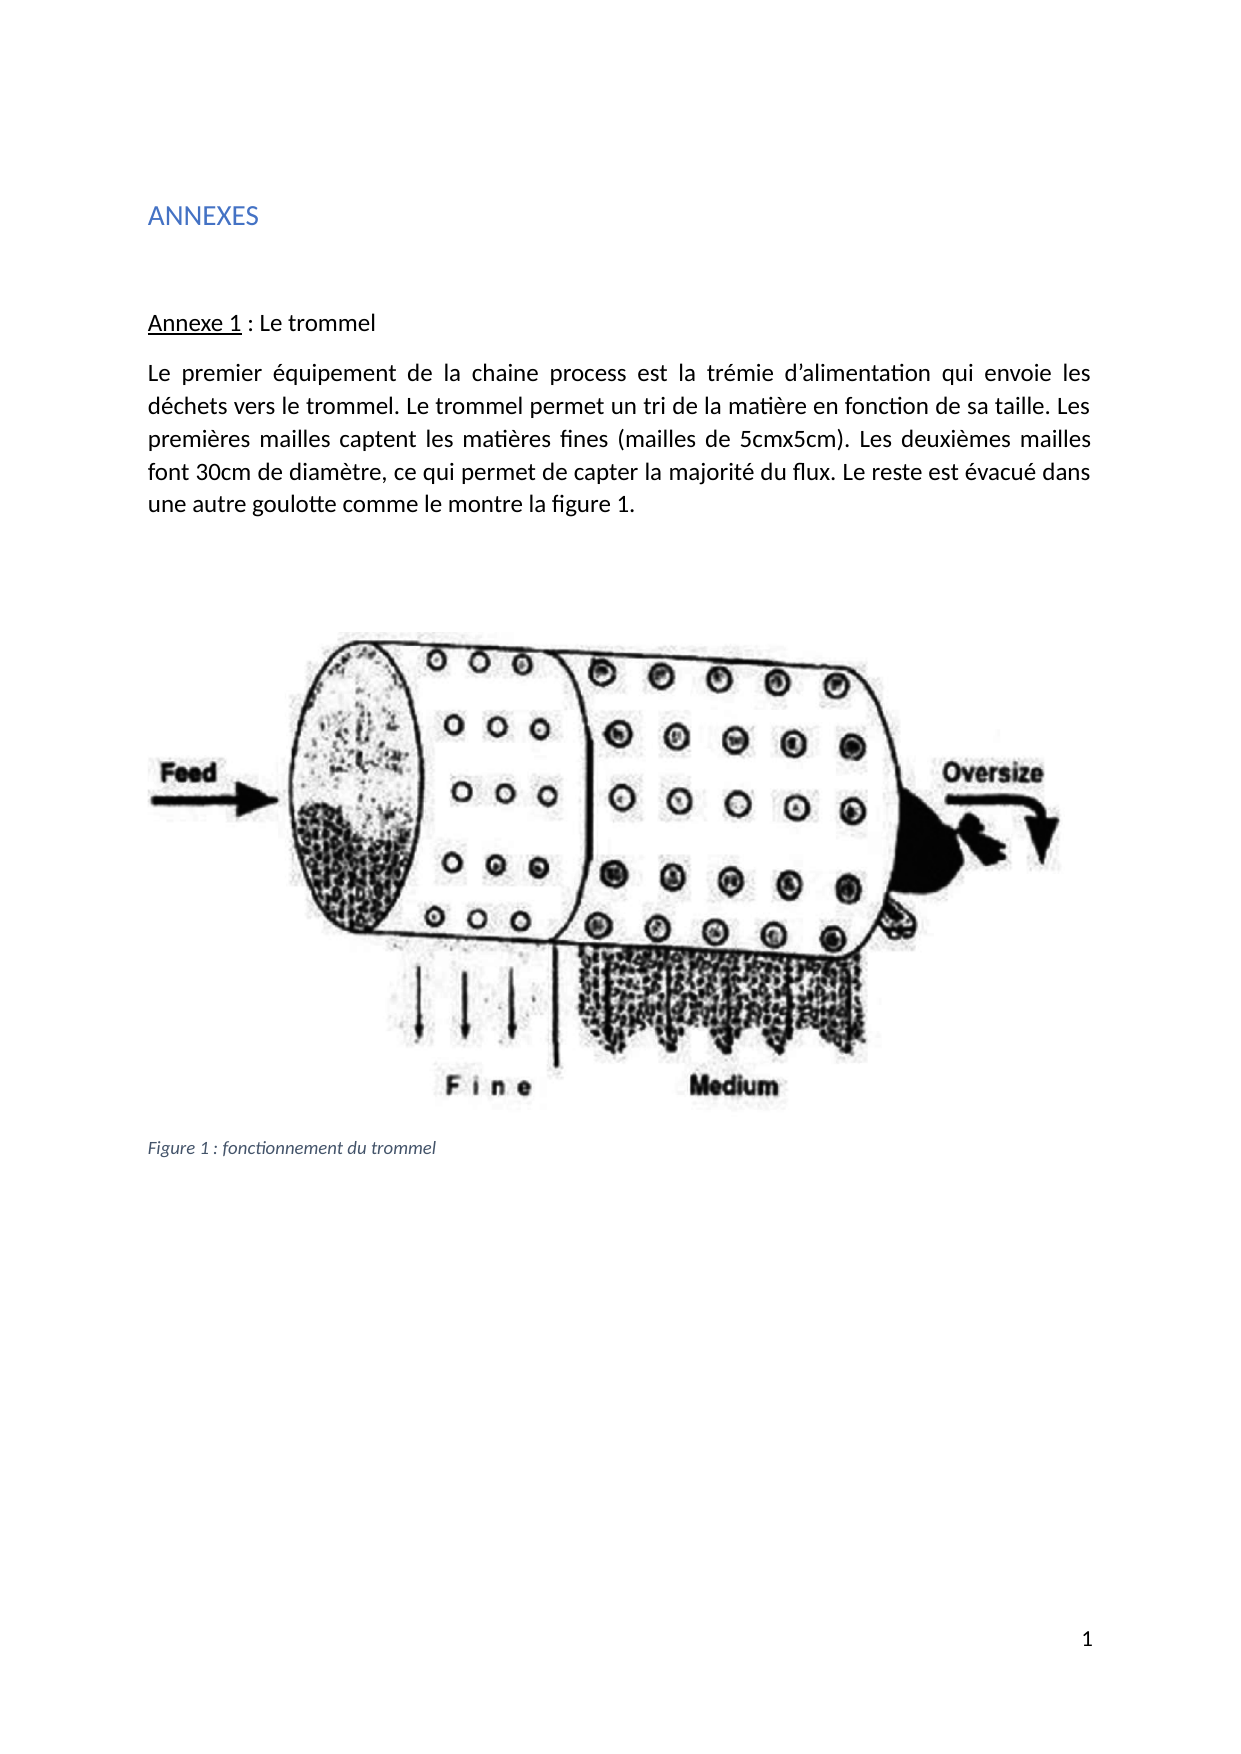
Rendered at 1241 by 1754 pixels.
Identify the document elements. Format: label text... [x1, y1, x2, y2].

text Annexe 1 : Le trommel [148, 307, 1093, 338]
text Figure 1 : fonctionnement du trommel [148, 1136, 1093, 1159]
text Le premier équipement de la chaine process est la trémie d’alimentation qui envoie les déchets vers le trommel. Le trommel permet un tri de la matière en fonction de sa taille. Les premières mailles captent les matières fines (mailles de 5cmx5cm). Les deuxièmes mailles font 30cm de diamètre, ce qui permet de capter la majorité du flux. Le reste est évacué dans une autre goulotte comme le montre la figure 1. [148, 357, 1093, 519]
picture [147, 632, 1066, 1118]
text ANNEXES [148, 197, 1093, 233]
